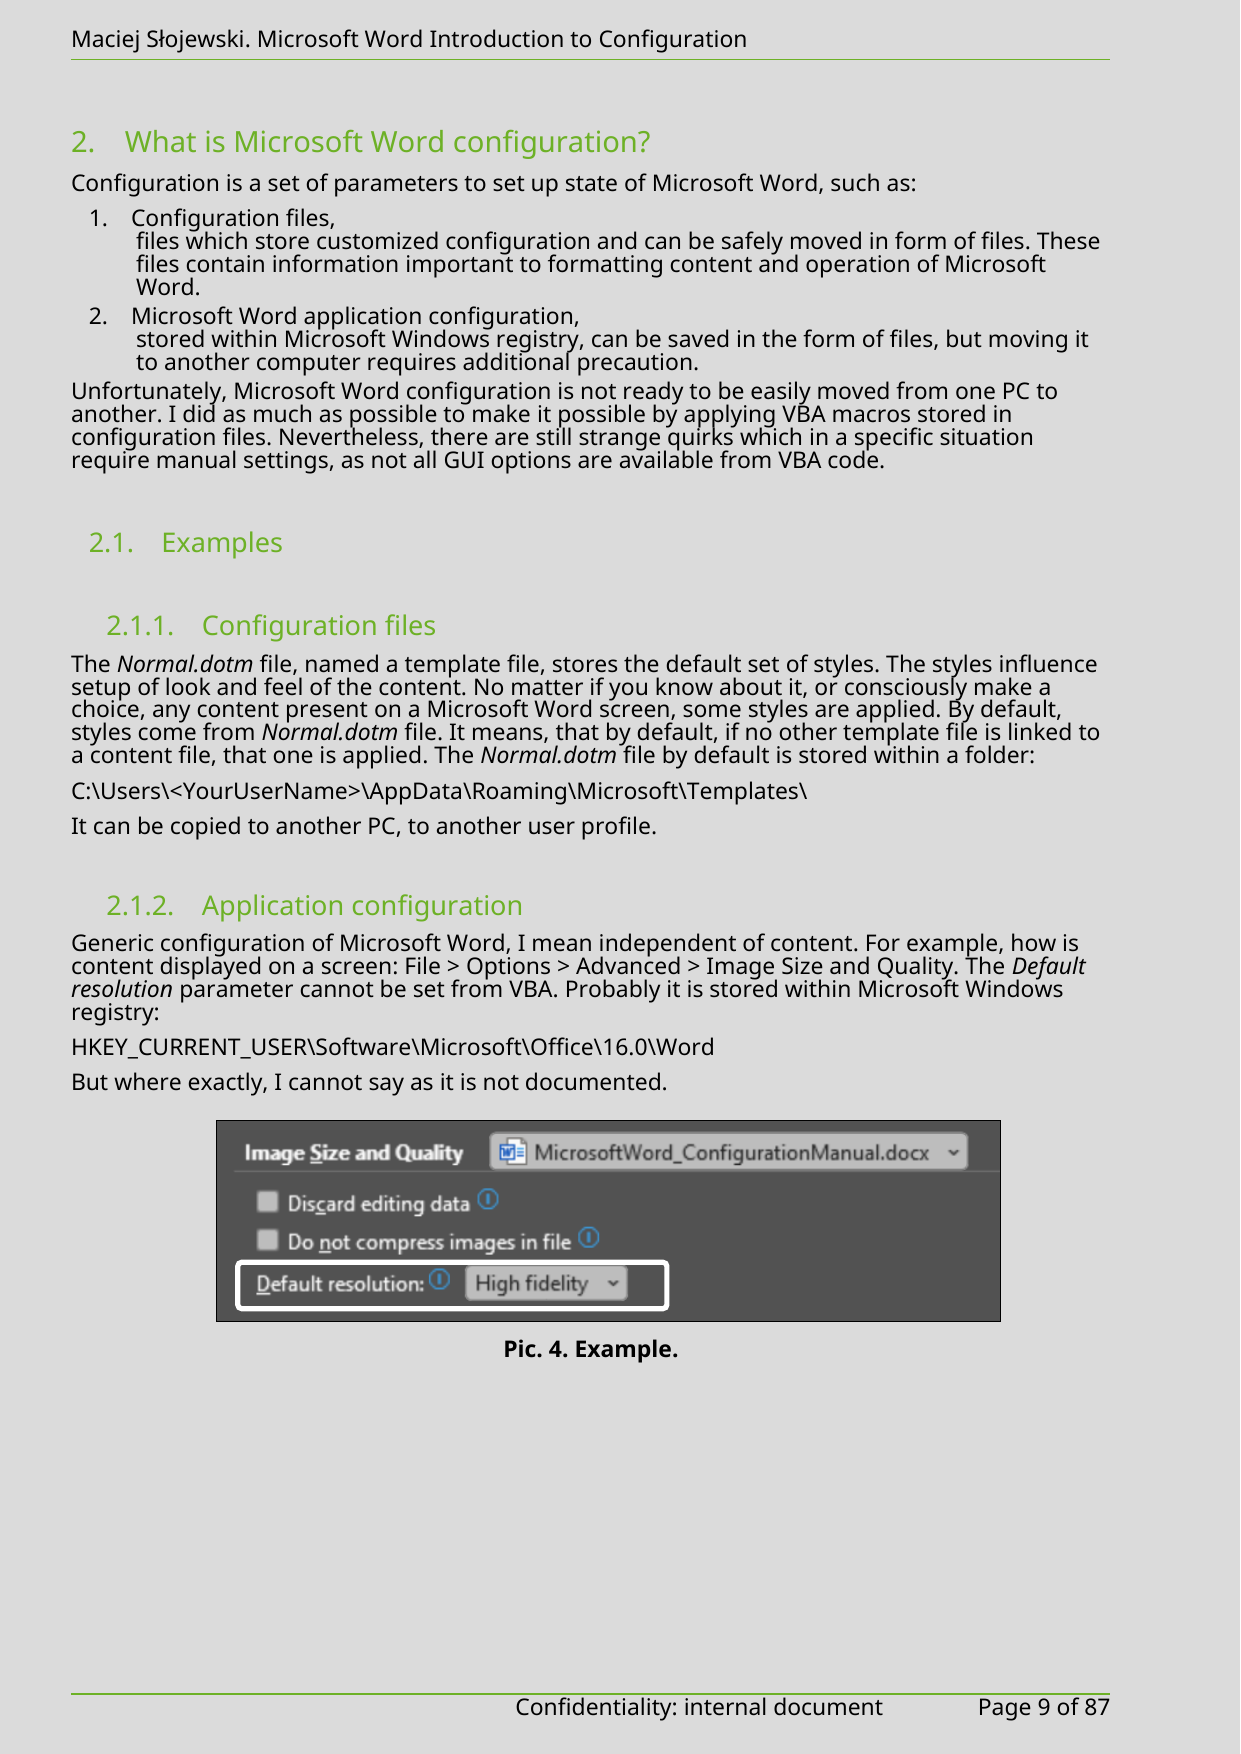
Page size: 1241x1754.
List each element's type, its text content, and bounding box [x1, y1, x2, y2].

text The Normal.dotm file, named a template file, stores the default set of styles. The styles influence setup of look and feel of the content. No matter if you know about it, or consciously make a choice, any content present on a Microsoft Word screen, some styles are applied. By default, styles come from Normal.dotm file. It means, that by default, if no other template file is linked to a content file, that one is applied. The Normal.dotm file by default is stored within a folder: [71, 654, 1110, 768]
text Unfortunately, Microsoft Word configuration is not ready to be easily moved from one PC to another. I did as much as possible to make it possible by applying VBA macros stored in configuration files. Nevertheless, there are still strange quirks which in a specific situation require manual settings, as not all GUI options are available from VBA code. [71, 381, 1110, 473]
subtitle Application configuration [106, 893, 1110, 920]
picture [217, 1121, 1000, 1321]
subtitle Configuration files [106, 614, 1110, 641]
text But where exactly, I cannot say as it is not documented. [71, 1072, 1110, 1095]
subtitle Examples [88, 523, 1110, 560]
subtitle What is Microsoft Word configuration? [71, 121, 1110, 161]
text It can be copied to another PC, to another user profile. [71, 816, 1110, 839]
list Configuration files, files which store customized configuration and can be safely moved in form of files. These files contain information important to formatting content and operation of Microsoft Word. [88, 208, 1110, 300]
text Configuration is a set of parameters to set up state of Microsoft Word, such as: [71, 173, 1110, 196]
list Microsoft Word application configuration, stored within Microsoft Windows registry, can be saved in the form of files, but moving it to another computer requires additional precaution. [88, 306, 1110, 375]
text Pic. 4. Example. [source: herein] [71, 1339, 1110, 1362]
text HKEY_CURRENT_USER\Software\Microsoft\Office\16.0\Word [71, 1037, 1110, 1060]
text Generic configuration of Microsoft Word, I mean independent of content. For example, how is content displayed on a screen: File > Options > Advanced > Image Size and Quality. The Default resolution parameter cannot be set from VBA. Probably it is stored within Microsoft Windows registry: [71, 933, 1110, 1024]
text C:\Users\<YourUserName>\AppData\Roaming\Microsoft\Templates\ [71, 781, 1110, 804]
